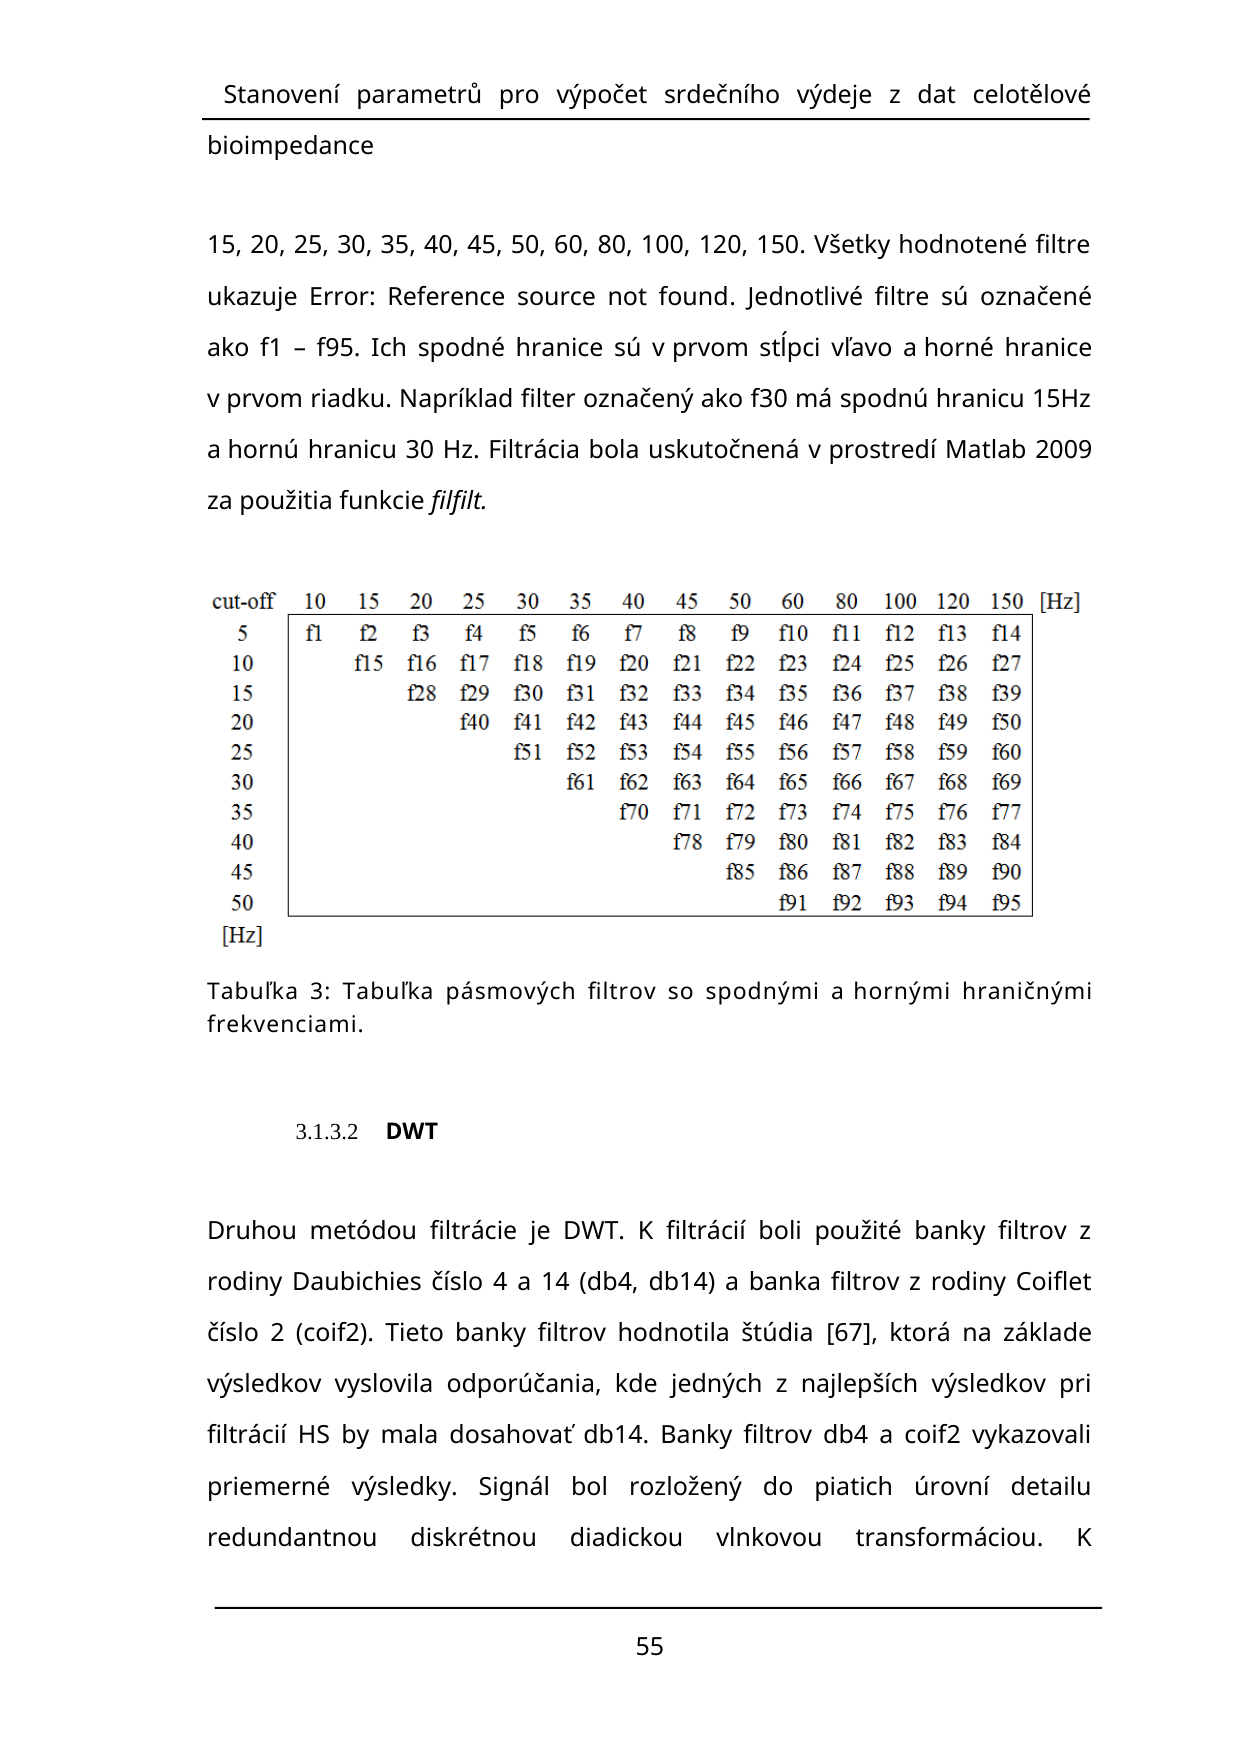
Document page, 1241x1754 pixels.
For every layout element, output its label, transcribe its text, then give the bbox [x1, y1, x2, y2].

text Tabuľka 3: Tabuľka pásmových filtrov so spodnými a hornými hraničnými frekvenciami. [207, 975, 1092, 1039]
picture [206, 584, 1093, 958]
subtitle DWT [295, 1115, 1092, 1146]
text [207, 227, 1092, 516]
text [207, 1213, 1092, 1553]
